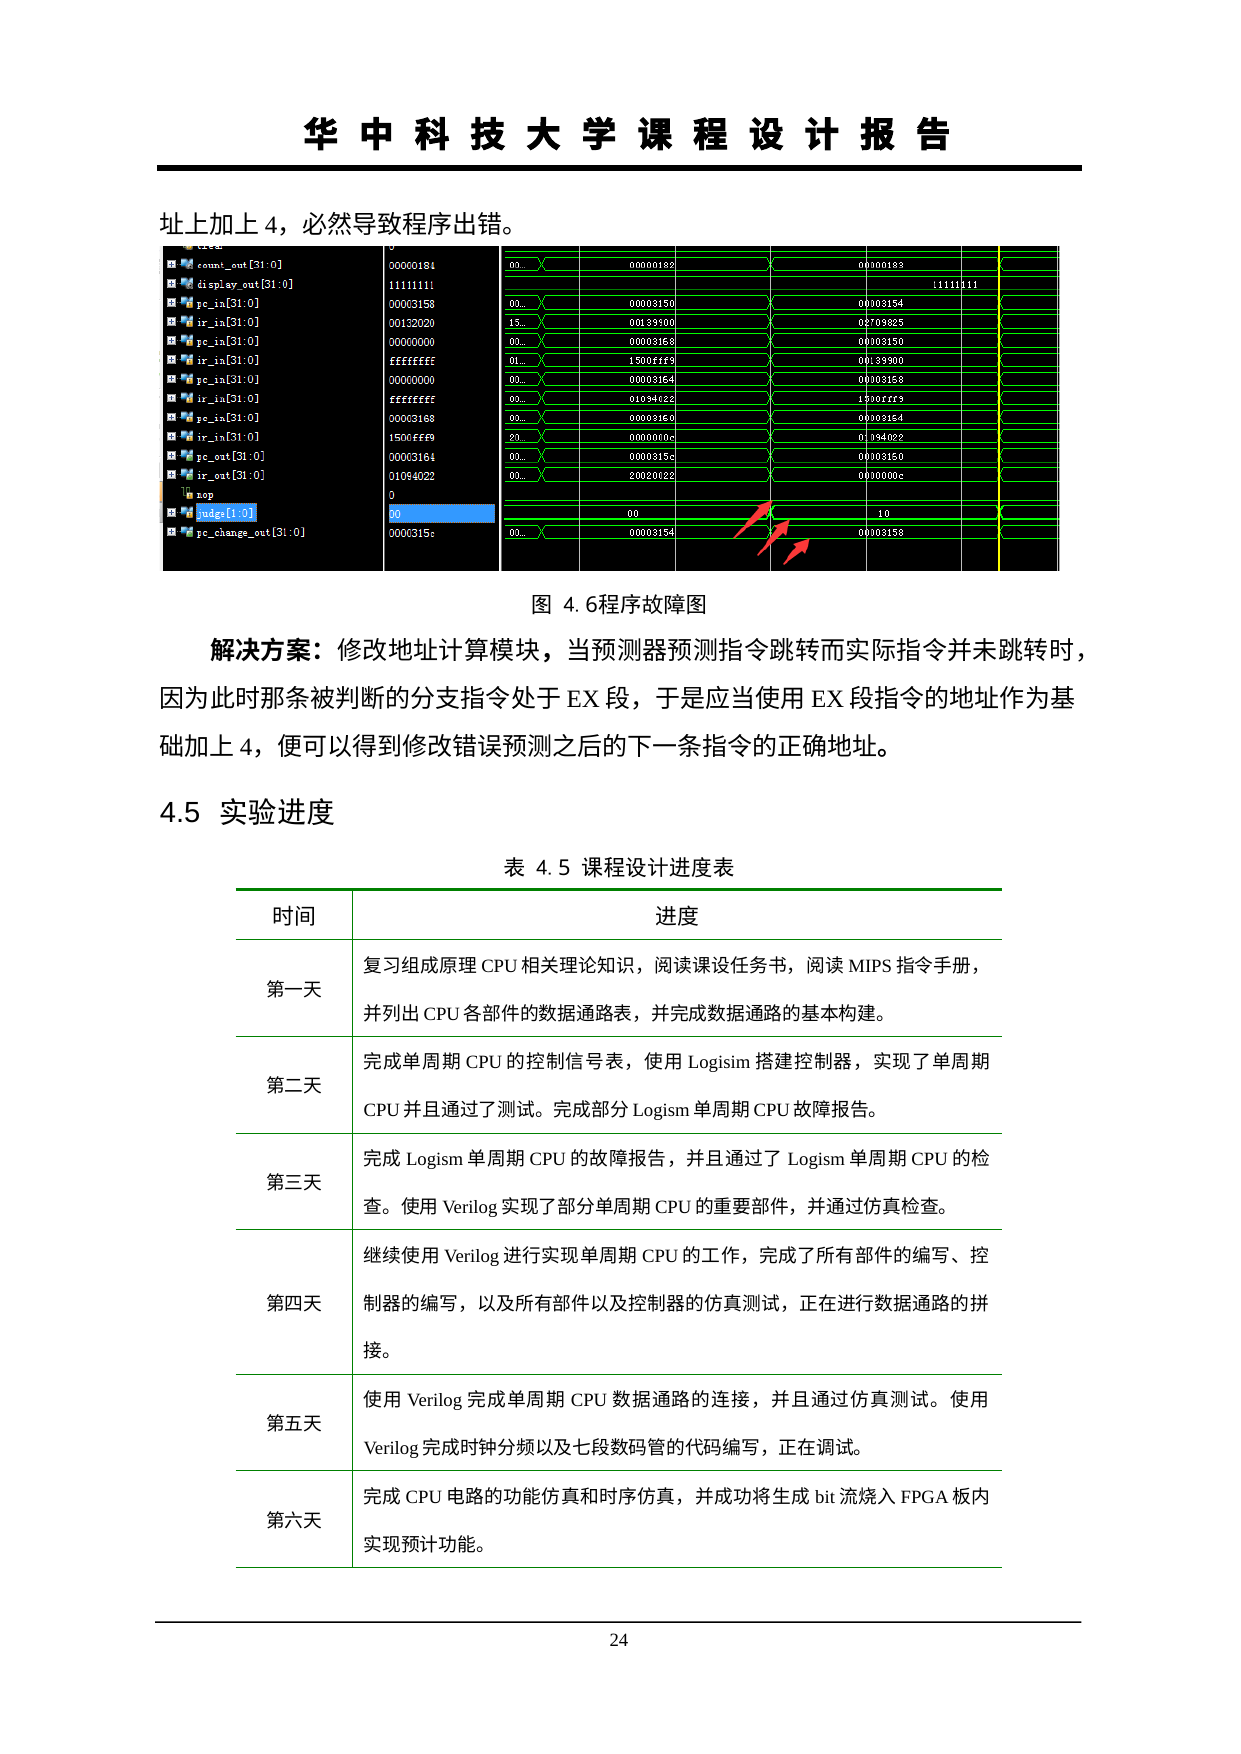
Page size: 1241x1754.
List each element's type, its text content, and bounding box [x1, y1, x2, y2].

table_cell 第二天 [236, 1037, 352, 1132]
table_cell 第四天 [236, 1230, 352, 1373]
subtitle 实验进度 [159, 793, 1053, 829]
table_cell 第一天 [236, 940, 352, 1036]
table_cell 第五天 [236, 1375, 352, 1470]
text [159, 198, 1075, 246]
table_cell 完成Logism单周期CPU的故障报告，并且通过了Logism单周期CPU的检查。使用Verilog实现了部分单周期CPU的重要部件，并通过仿真检查。 [353, 1134, 1002, 1229]
table_cell 复习组成原理CPU相关理论知识，阅读课设任务书，阅读MIPS指令手册，并列出CPU各部件的数据通路表，并完成数据通路的基本构建。 [353, 940, 1002, 1036]
table_cell 使用Verilog完成单周期CPU数据通路的连接，并且通过仿真测试。使用Verilog完成时钟分频以及七段数码管的代码编写，正在调试。 [353, 1375, 1002, 1470]
table_cell 第三天 [236, 1134, 352, 1229]
picture [159, 246, 1060, 571]
table_cell 完成单周期CPU的控制信号表，使用Logisim搭建控制器，实现了单周期CPU并且通过了测试。完成部分Logism单周期CPU故障报告。 [353, 1037, 1002, 1132]
table_cell 完成CPU电路的功能仿真和时序仿真，并成功将生成bit流烧入FPGA板内实现预计功能。 [353, 1471, 1002, 1567]
table_header 时间 [236, 891, 352, 939]
text 解决方案：修改地址计算模块，当预测器预测指令跳转而实际指令并未跳转时，因为此时那条被判断的分支指令处于EX段，于是应当使用EX段指令的地址作为基础加上4，便可以得到修改错误预测之后的下一条指令的正确地址。 [159, 625, 1075, 768]
table_cell 继续使用Verilog进行实现单周期CPU的工作，完成了所有部件的编写、控制器的编写，以及所有部件以及控制器的仿真测试，正在进行数据通路的拼接。 [353, 1230, 1002, 1373]
table_cell 第六天 [236, 1471, 352, 1567]
table_header 进度 [353, 891, 1002, 939]
